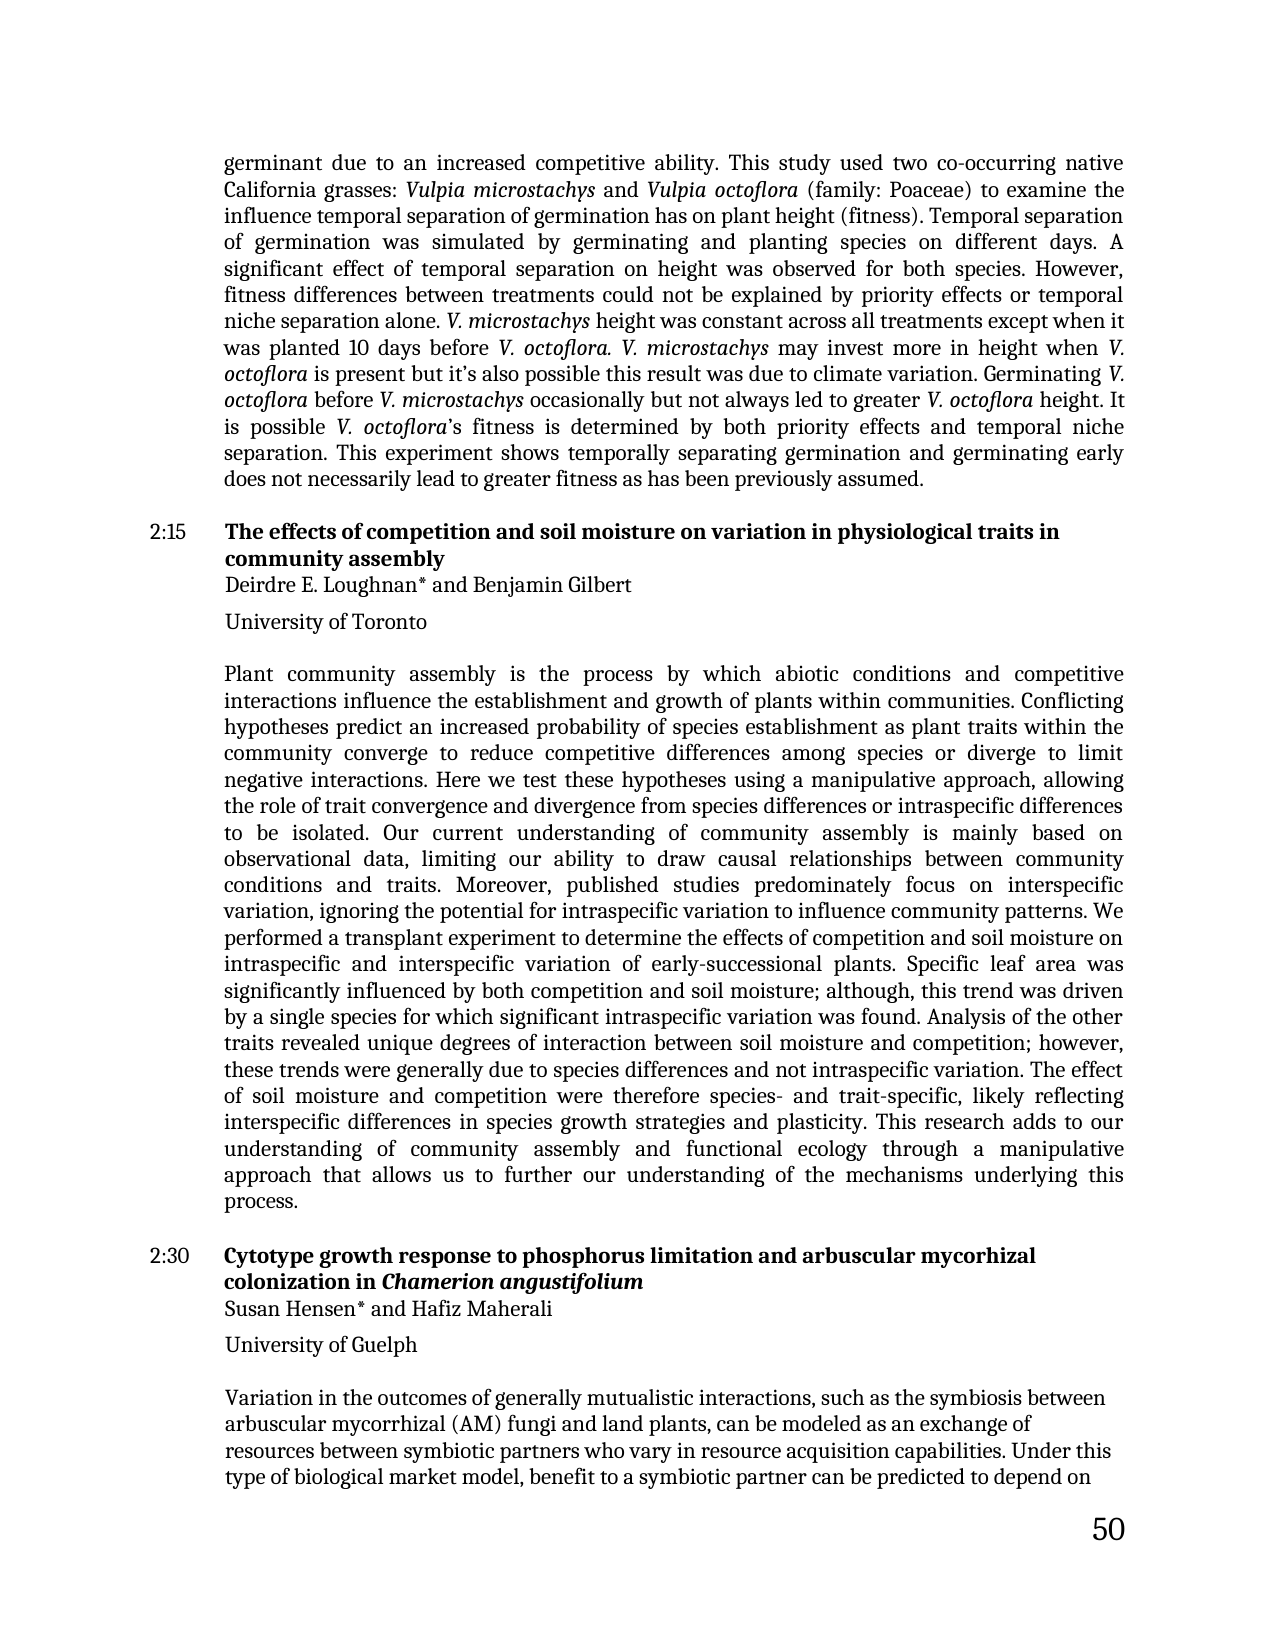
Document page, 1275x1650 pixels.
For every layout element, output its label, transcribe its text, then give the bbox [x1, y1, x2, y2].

text University of Guelph [150, 1332, 1125, 1358]
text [225, 1385, 1125, 1490]
text Susan Hensen* and Hafiz Maherali [150, 1295, 1125, 1322]
text 2:15 The effects of competition and soil moisture on variation in physiological traits in community assembly [150, 519, 1125, 572]
text Deirdre E. Loughnan* and Benjamin Gilbert [150, 572, 1125, 598]
text 2:30 Cytotype growth response to phosphorus limitation and arbuscular mycorhizal colonization in Chamerion angustifolium [150, 1243, 1125, 1295]
text University of Toronto [150, 608, 1125, 635]
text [224, 150, 1125, 493]
text Plant community assembly is the process by which abiotic conditions and competitive interactions influence the establishment and growth of plants within communities. Conflicting hypotheses predict an increased probability of species establishment as plant traits within the community converge to reduce competitive differences among species or diverge to limit negative interactions. Here we test these hypotheses using a manipulative approach, allowing the role of trait convergence and divergence from species differences or intraspecific differences to be isolated. Our current understanding of community assembly is mainly based on observational data, limiting our ability to draw causal relationships between community conditions and traits. Moreover, published studies predominately focus on interspecific variation, ignoring the potential for intraspecific variation to influence community patterns. We performed a transplant experiment to determine the effects of competition and soil moisture on intraspecific and interspecific variation of early-successional plants. Specific leaf area was significantly influenced by both competition and soil moisture; although, this trend was driven by a single species for which significant intraspecific variation was found. Analysis of the other traits revealed unique degrees of interaction between soil moisture and competition; however, these trends were generally due to species differences and not intraspecific variation. The effect of soil moisture and competition were therefore species- and trait-specific, likely reflecting interspecific differences in species growth strategies and plasticity. This research adds to our understanding of community assembly and functional ecology through a manipulative approach that allows us to further our understanding of the mechanisms underlying this process. [224, 661, 1125, 1243]
